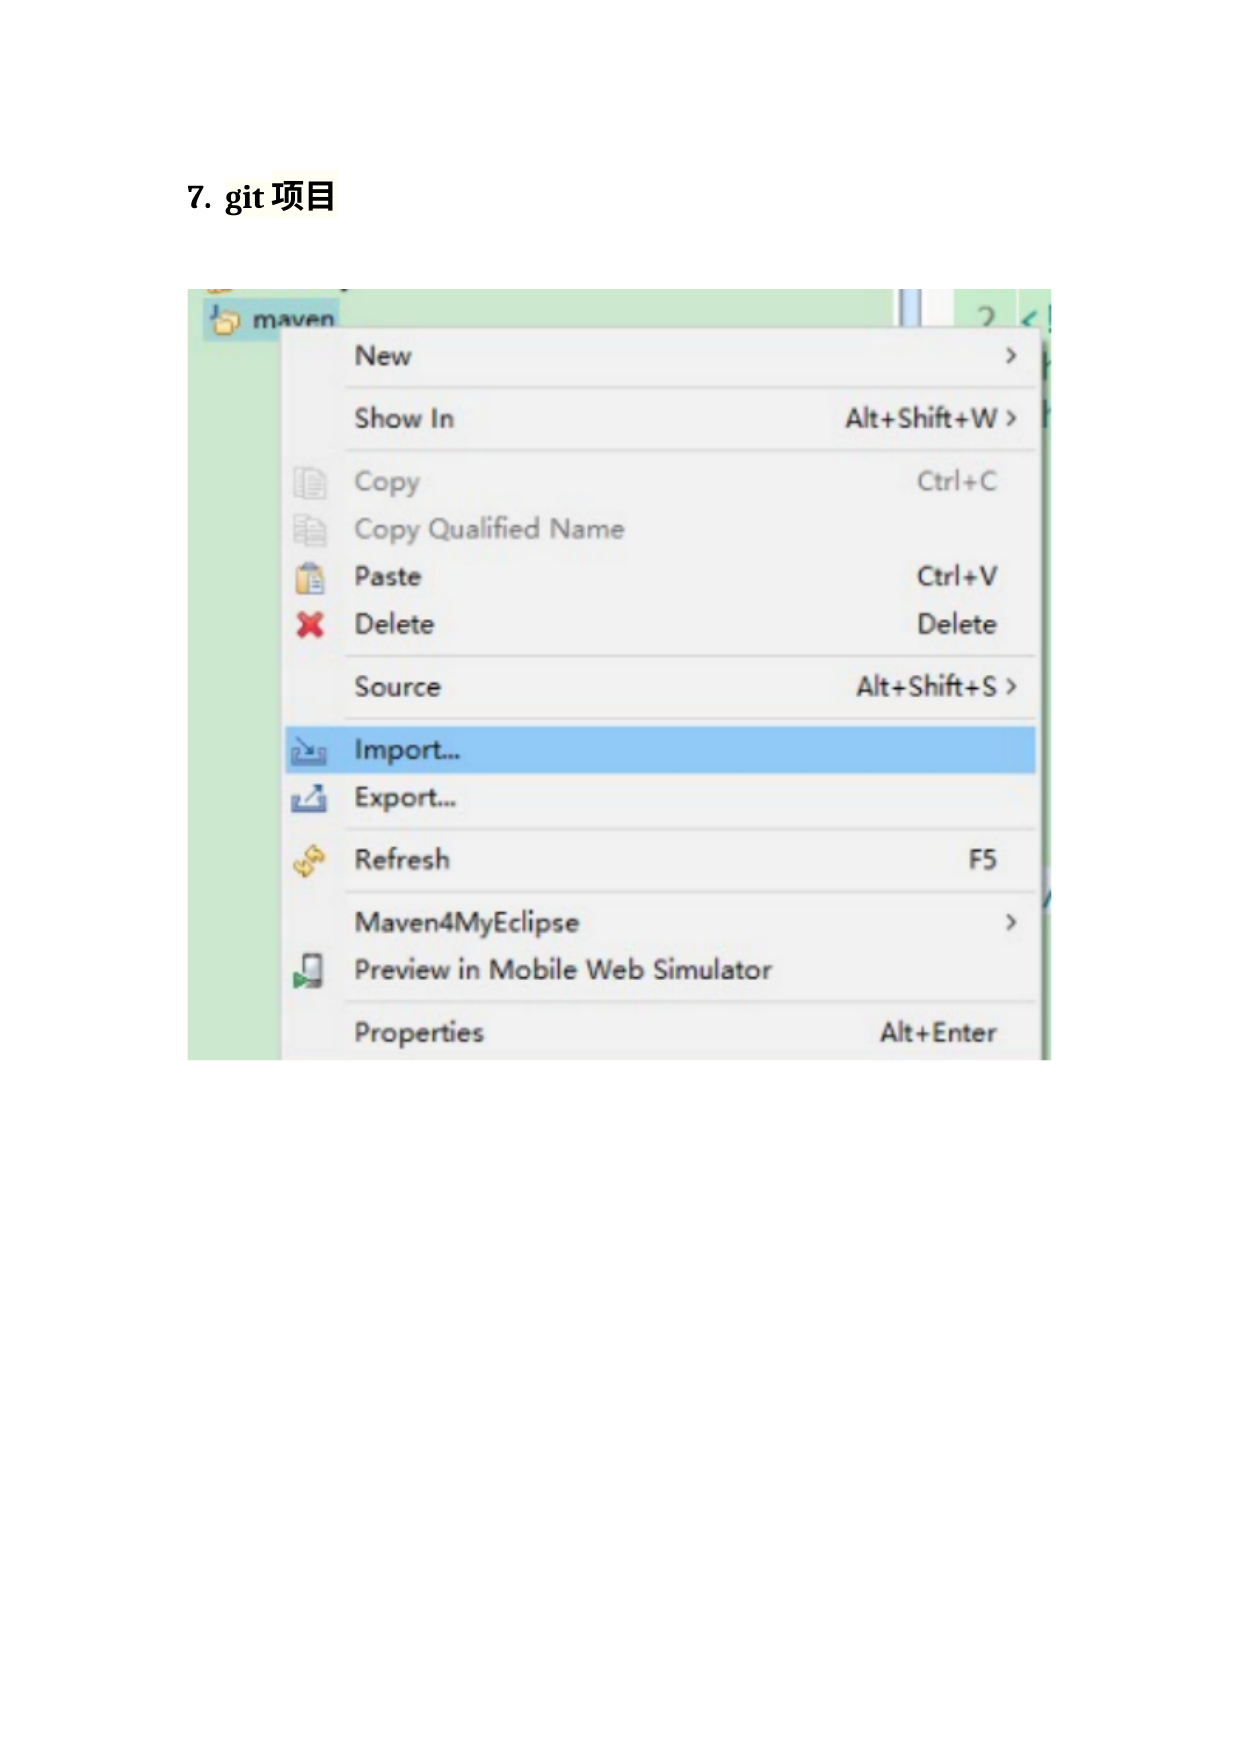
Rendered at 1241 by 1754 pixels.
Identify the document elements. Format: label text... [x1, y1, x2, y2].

picture [187, 289, 1053, 1062]
subtitle git项目 [187, 162, 1053, 227]
